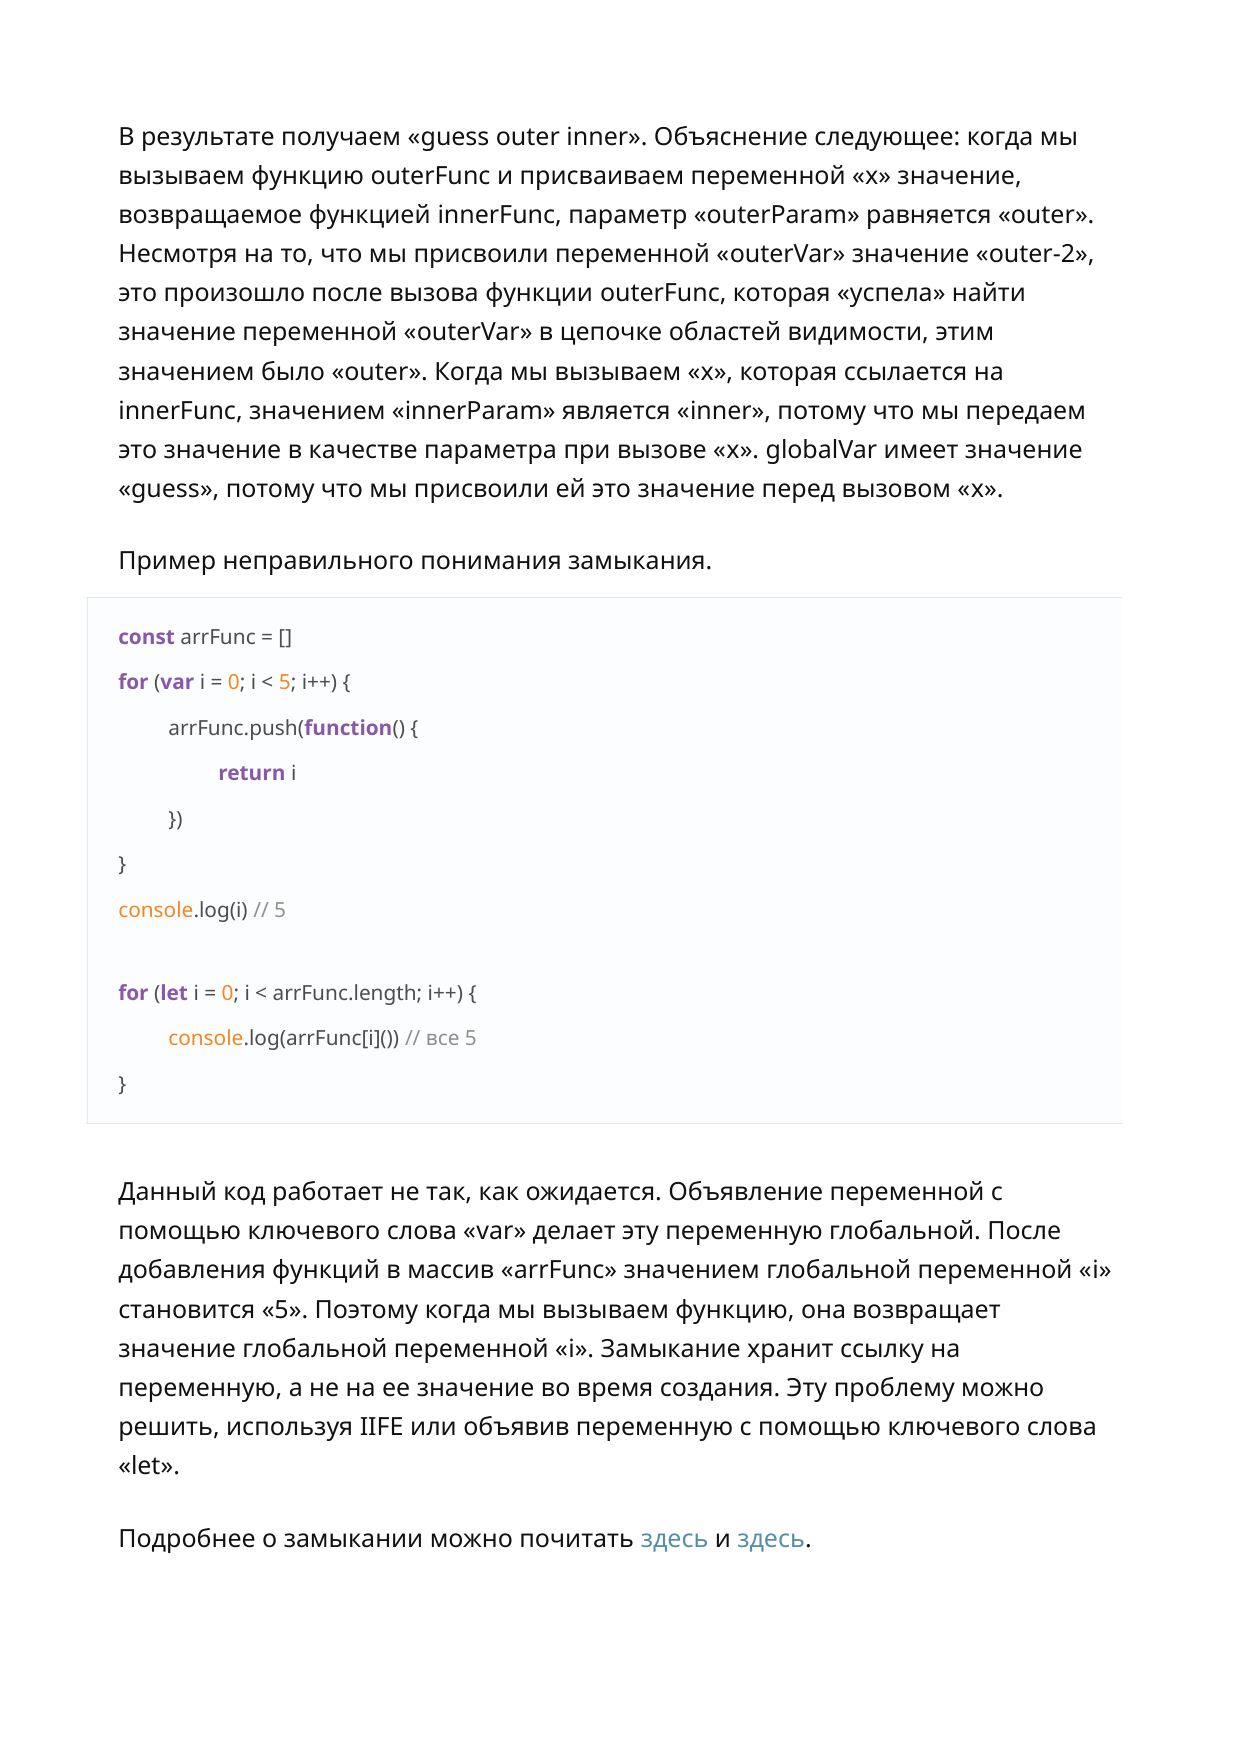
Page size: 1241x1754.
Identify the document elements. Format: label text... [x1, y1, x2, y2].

text console.log(arrFunc[i]()) // все 5 [88, 998, 1122, 1043]
text } [88, 824, 1122, 869]
text return i [88, 733, 1122, 778]
text } [88, 1043, 1122, 1123]
text for (let i = 0; i < arrFunc.length; i++) { [88, 953, 1122, 998]
text }) [88, 778, 1122, 824]
text console.log(i) // 5 [88, 869, 1122, 915]
text Данный код работает не так, как ожидается. Объявление переменной с помощью ключевого слова «var» делает эту переменную глобальной. После добавления функций в массив «arrFunc» значением глобальной переменной «i» становится «5». Поэтому когда мы вызываем функцию, она возвращает значение глобальной переменной «i». Замыкание хранит ссылку на переменную, а не на ее значение во время создания. Эту проблему можно решить, используя IIFE или объявив переменную с помощью ключевого слова «let». Подробнее о замыкании можно почитать здесь и здесь. [118, 1140, 1122, 1554]
text arrFunc.push(function() { [88, 687, 1122, 733]
text const arrFunc = [] [88, 598, 1122, 642]
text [118, 118, 1122, 577]
text for (var i = 0; i < 5; i++) { [88, 642, 1122, 687]
